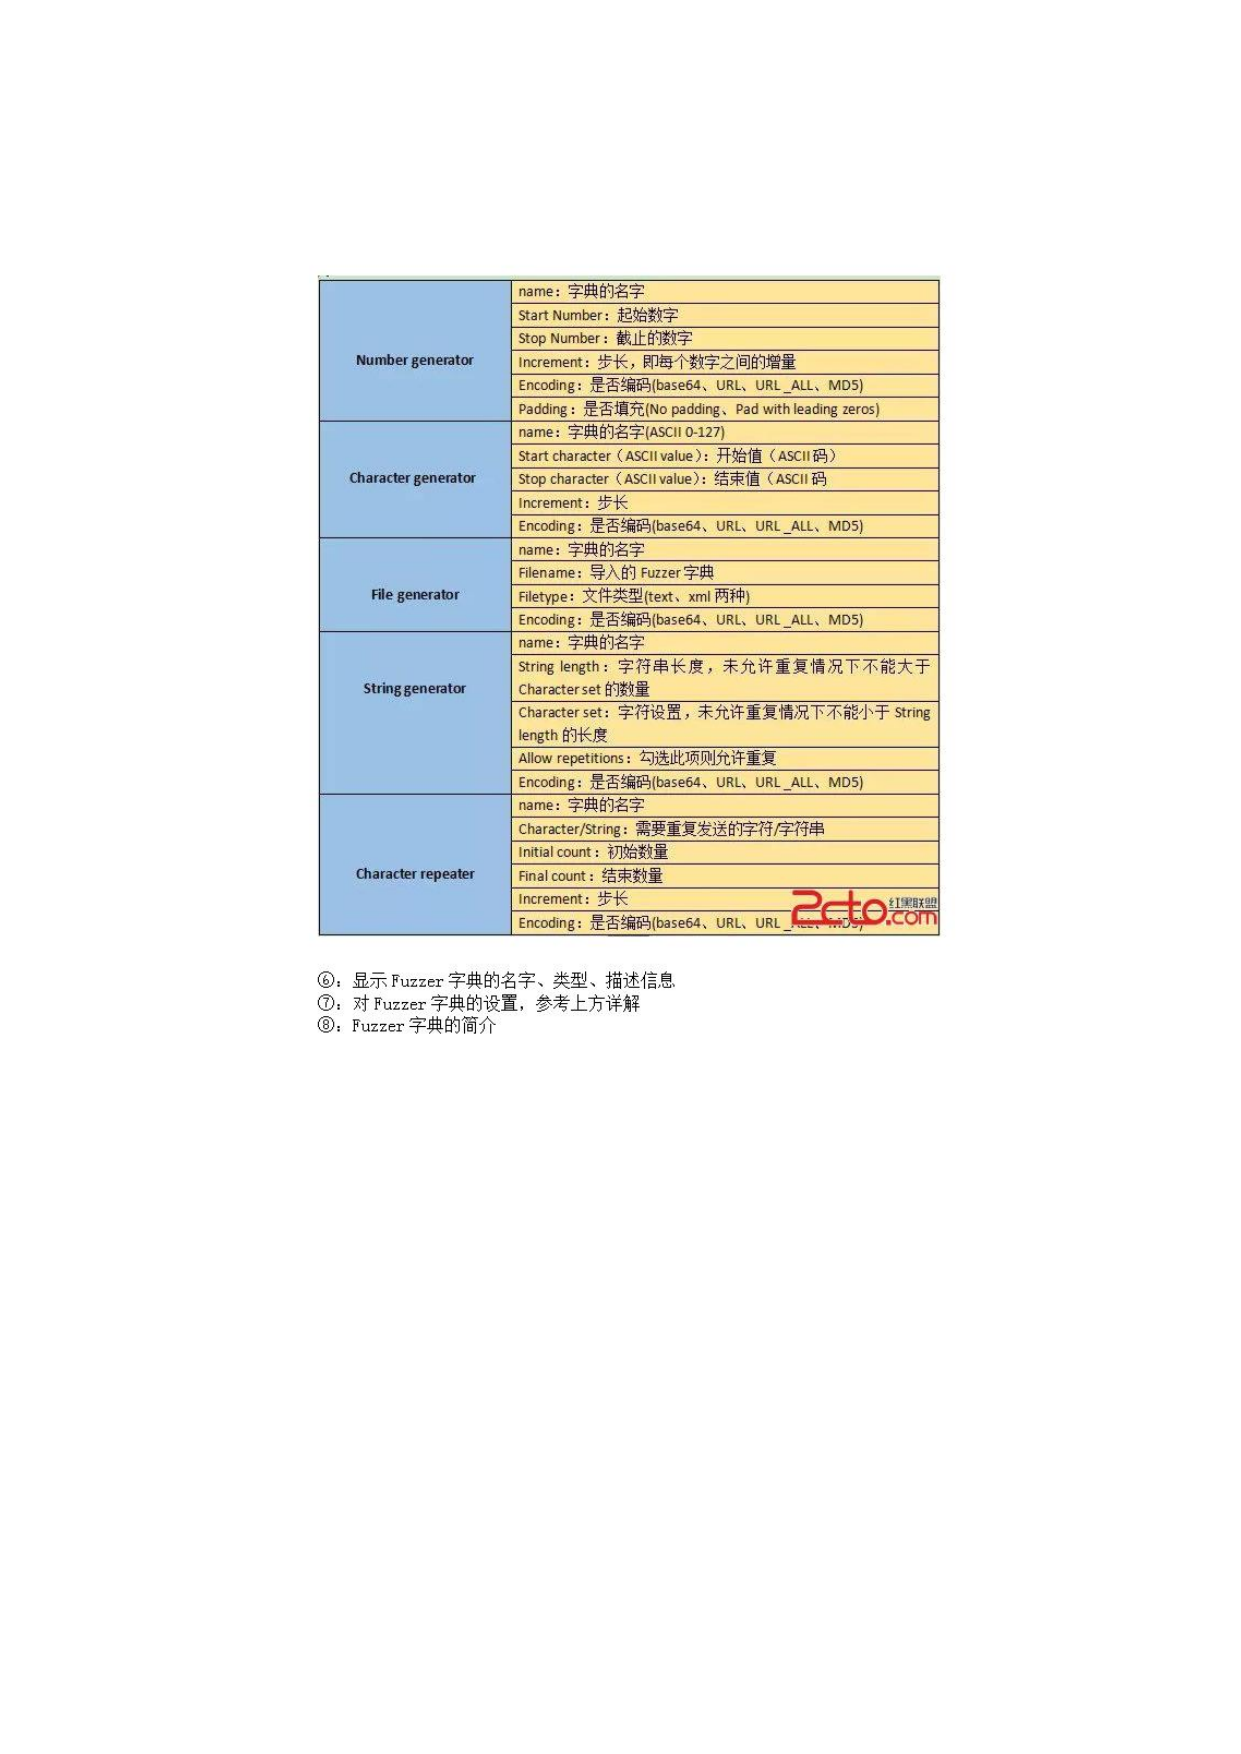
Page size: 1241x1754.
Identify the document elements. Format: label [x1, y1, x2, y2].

picture [187, 162, 1053, 1386]
